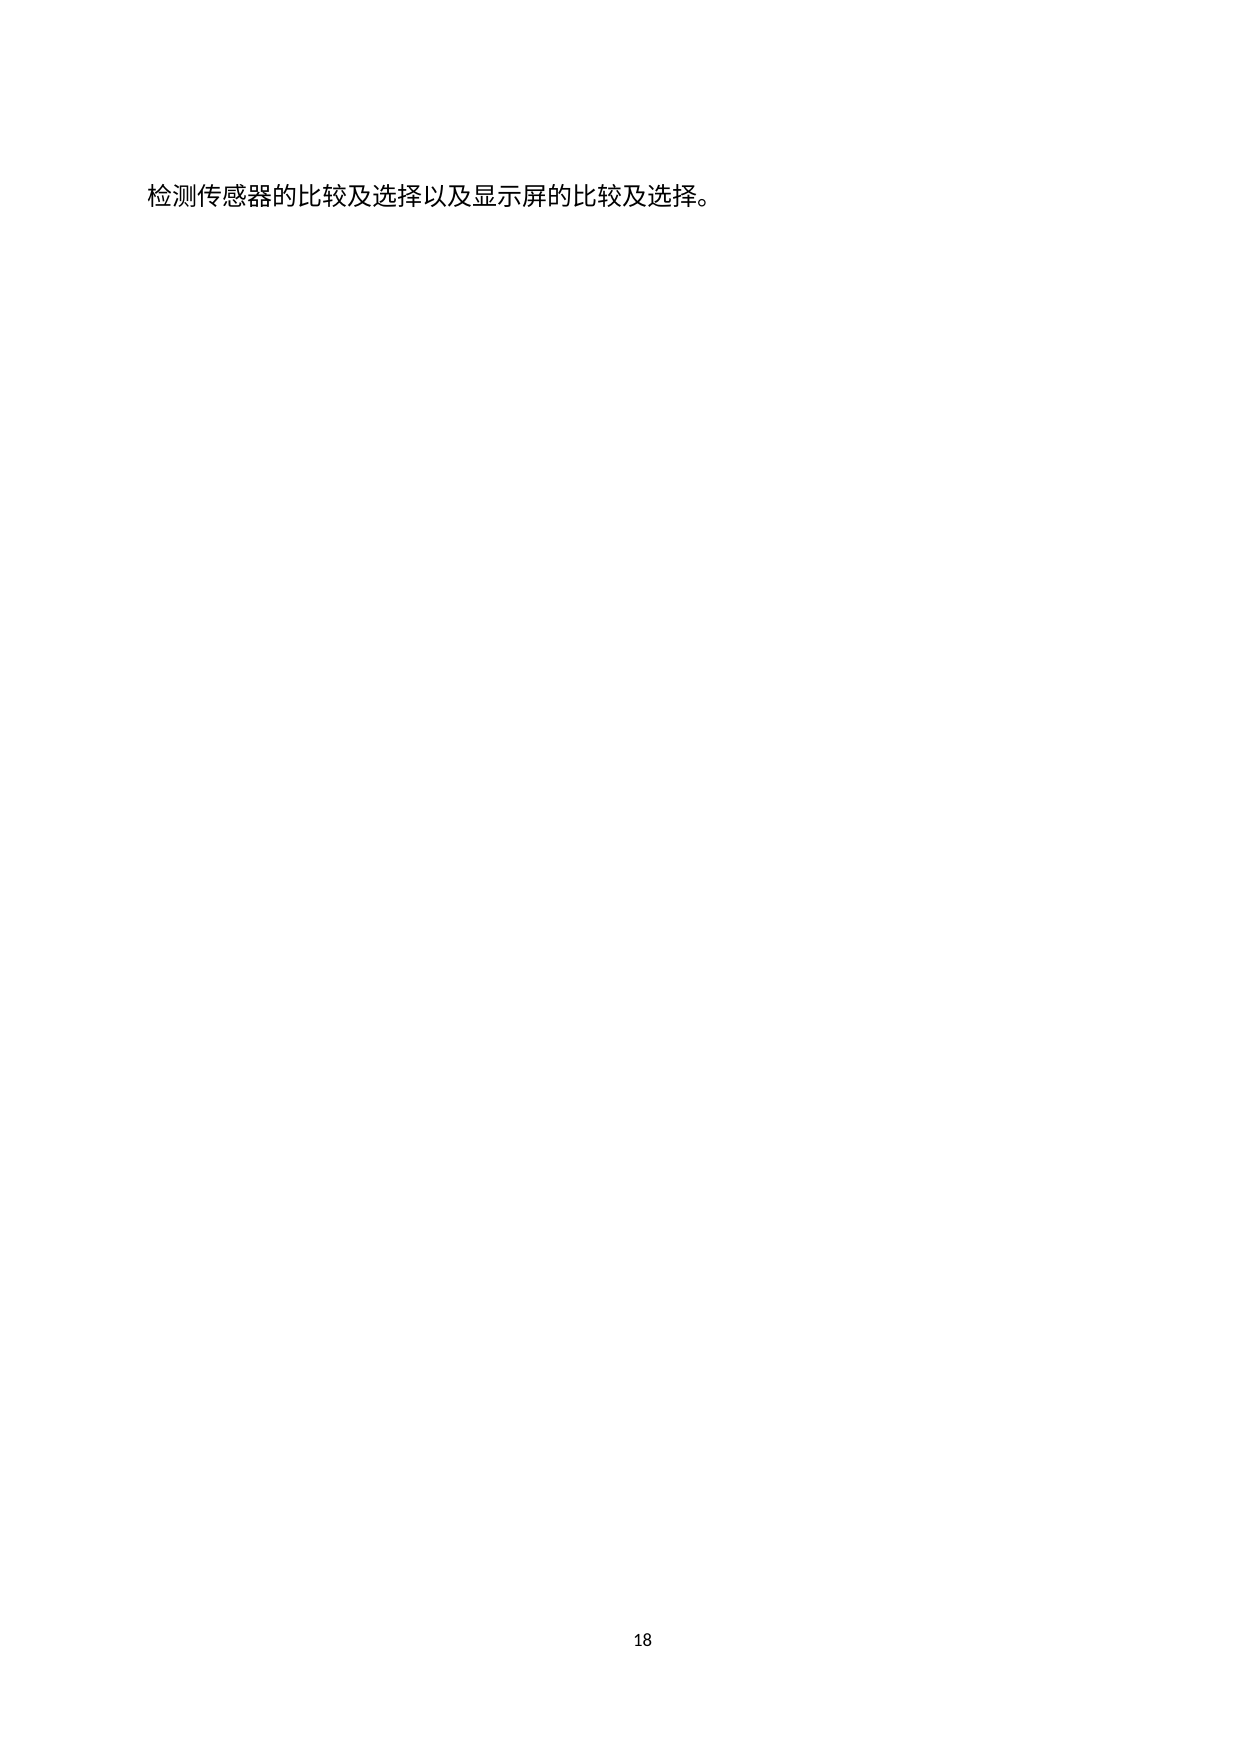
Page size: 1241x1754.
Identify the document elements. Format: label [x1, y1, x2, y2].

text [148, 162, 1137, 227]
